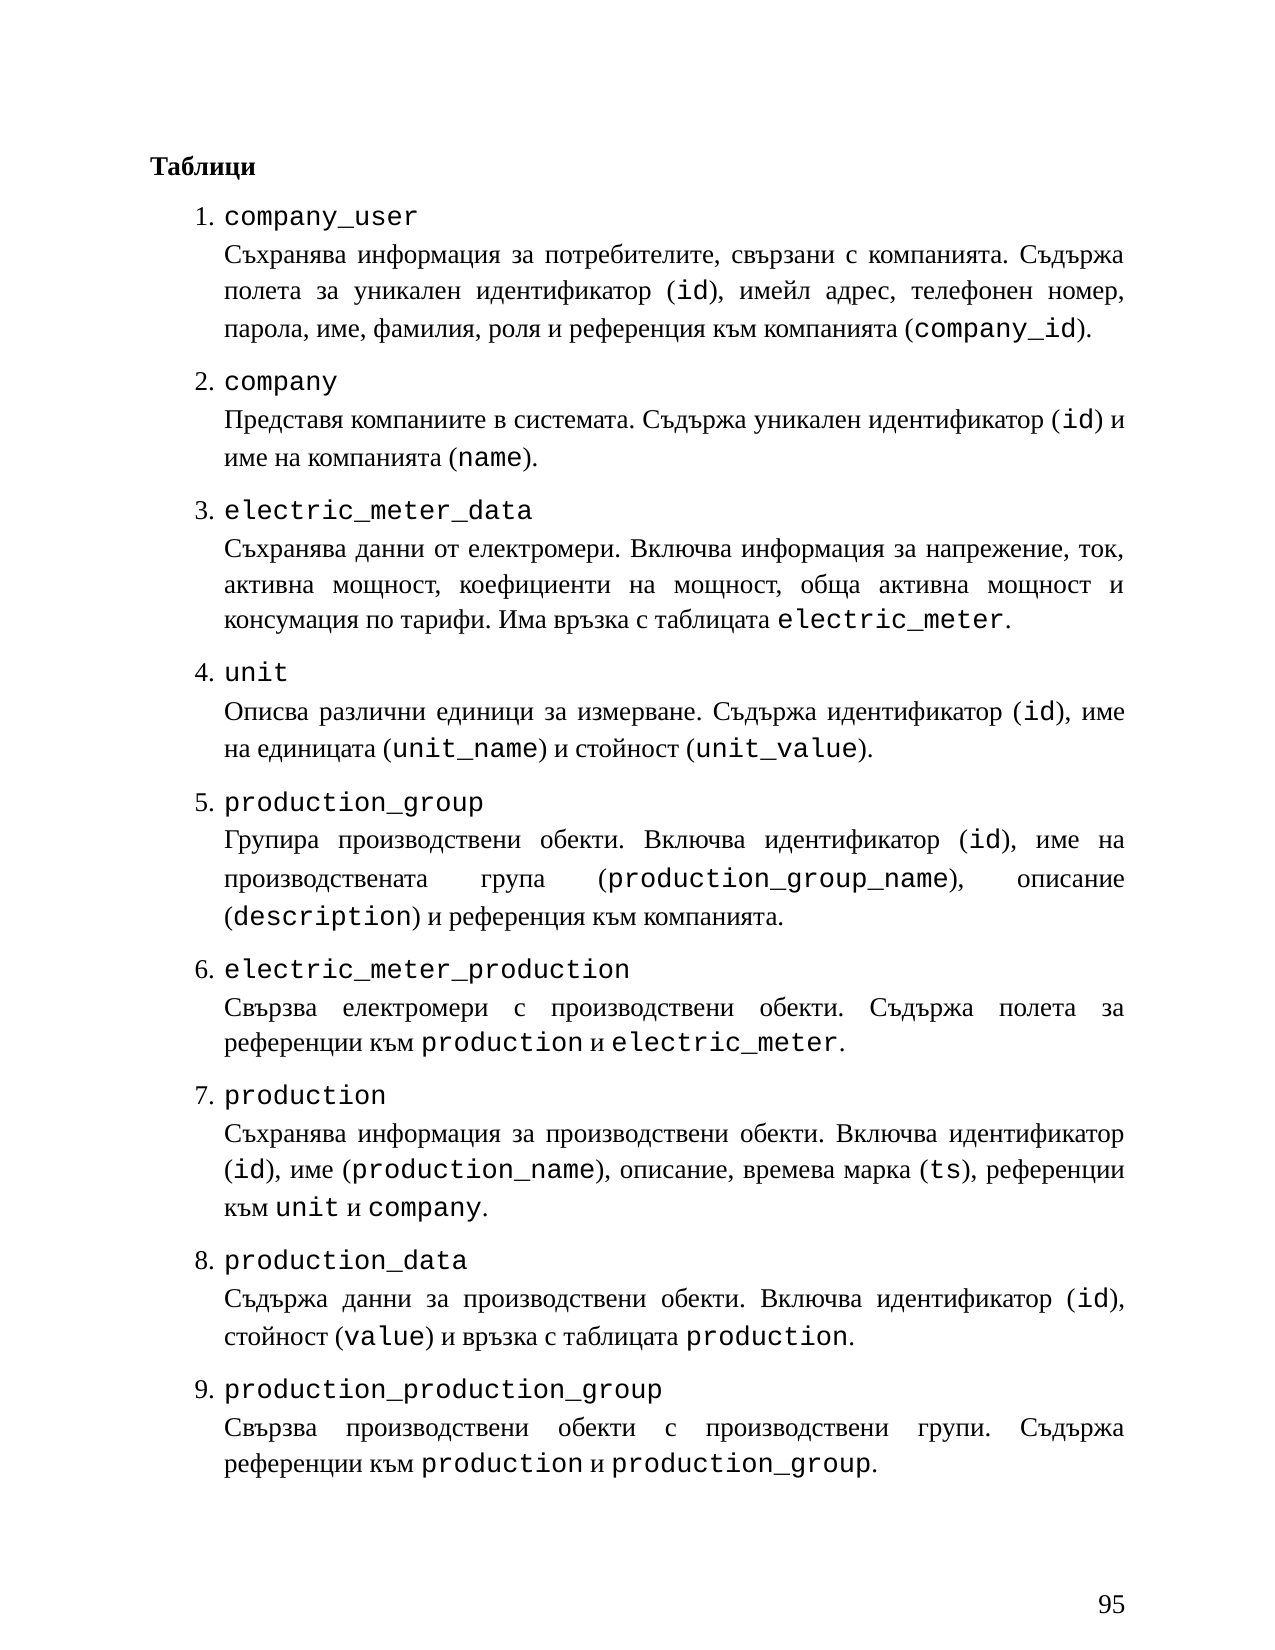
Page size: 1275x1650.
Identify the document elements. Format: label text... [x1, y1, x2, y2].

list production_group Групира производствени обекти. Включва идентификатор (id), име на производствената група (production_group_name), описание (description) и референция към компанията. [194, 786, 1125, 933]
list electric_meter_production Свързва електромери с производствени обекти. Съдържа полета за референции към production и electric_meter. [194, 953, 1125, 1060]
list company_user Съхранява информация за потребителите, свързани с компанията. Съдържа полета за уникален идентификатор (id), имейл адрес, телефонен номер, парола, име, фамилия, роля и референция към компанията (company_id). [194, 200, 1125, 345]
list production_data Съдържа данни за производствени обекти. Включва идентификатор (id), стойност (value) и връзка с таблицата production. [194, 1244, 1125, 1354]
list unit Описва различни единици за измерване. Съдържа идентификатор (id), име на единицата (unit_name) и стойност (unit_value). [194, 657, 1125, 766]
list production Съхранява информация за производствени обекти. Включва идентификатор (id), име (production_name), описание, времева марка (ts), референции към unit и company. [194, 1079, 1125, 1225]
list electric_meter_data Съхранява данни от електромери. Включва информация за напрежение, ток, активна мощност, коефициенти на мощност, обща активна мощност и консумация по тарифи. Има връзка с таблицата electric_meter. [194, 494, 1125, 637]
text Таблици [150, 150, 1125, 181]
list production_production_group Свързва производствени обекти с производствени групи. Съдържа референции към production и production_group. [194, 1373, 1125, 1481]
list company Представя компаниите в системата. Съдържа уникален идентификатор (id) и име на компанията (name). [194, 365, 1125, 474]
